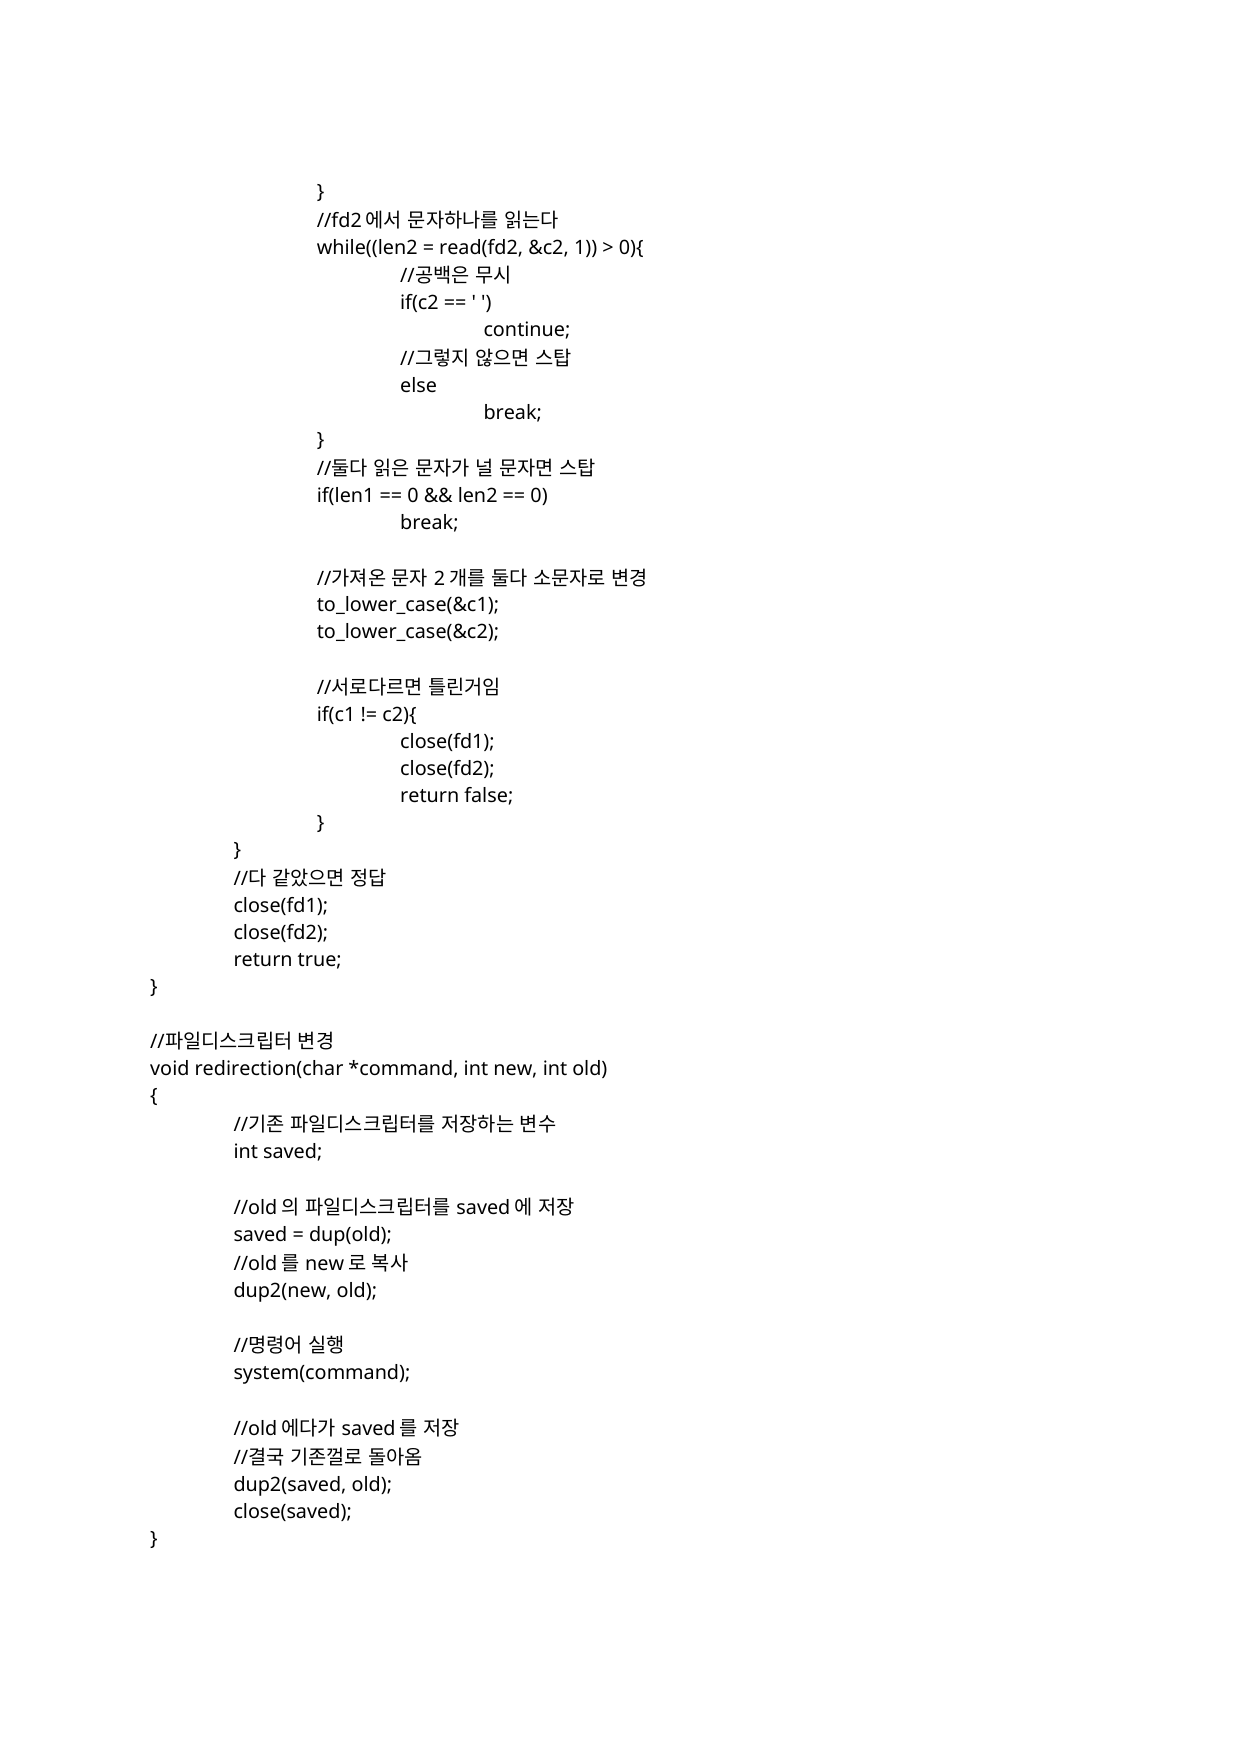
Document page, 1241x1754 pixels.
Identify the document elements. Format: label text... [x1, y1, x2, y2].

text dup2(saved, old); [150, 1470, 1090, 1497]
text } [150, 835, 1090, 862]
text close(fd1); [150, 727, 1090, 754]
text } [150, 808, 1090, 835]
text system(command); [150, 1358, 1090, 1386]
text if(c2 == ' ') [150, 289, 1090, 316]
text dup2(new, old); [150, 1276, 1090, 1303]
text } [150, 177, 1090, 204]
text to_lower_case(&c1); [150, 591, 1090, 618]
text //그렇지 않으면 스탑 [150, 343, 1090, 371]
text //결국 기존껄로 돌아옴 [150, 1441, 1090, 1470]
text } [150, 425, 1090, 452]
text break; [150, 398, 1090, 425]
text //파일디스크립터 변경 [150, 1026, 1090, 1055]
text //old를 new로 복사 [150, 1247, 1090, 1276]
text if(c1 != c2){ [150, 700, 1090, 727]
text continue; [150, 316, 1090, 343]
text } [150, 1524, 1090, 1551]
text { [150, 1082, 1090, 1109]
text break; [150, 508, 1090, 535]
text close(saved); [150, 1497, 1090, 1524]
text //가져온 문자 2개를 둘다 소문자로 변경 [150, 562, 1090, 591]
text } [150, 972, 1090, 999]
text else [150, 371, 1090, 398]
text //old에다가 saved를 저장 [150, 1412, 1090, 1441]
text //둘다 읽은 문자가 널 문자면 스탑 [150, 452, 1090, 481]
text int saved; [150, 1137, 1090, 1164]
text return true; [150, 945, 1090, 972]
text //old의 파일디스크립터를 saved에 저장 [150, 1191, 1090, 1220]
text //서로다르면 틀린거임 [150, 672, 1090, 700]
text //공백은 무시 [150, 260, 1090, 289]
text void redirection(char *command, int new, int old) [150, 1055, 1090, 1082]
text if(len1 == 0 && len2 == 0) [150, 481, 1090, 508]
text close(fd2); [150, 918, 1090, 945]
text //fd2에서 문자하나를 읽는다 [150, 204, 1090, 233]
text while((len2 = read(fd2, &c2, 1)) > 0){ [150, 233, 1090, 260]
text //다 같았으면 정답 [150, 862, 1090, 891]
text //명령어 실행 [150, 1330, 1090, 1358]
text saved = dup(old); [150, 1220, 1090, 1247]
text to_lower_case(&c2); [150, 618, 1090, 645]
text return false; [150, 781, 1090, 808]
text //기존 파일디스크립터를 저장하는 변수 [150, 1109, 1090, 1137]
text close(fd1); [150, 891, 1090, 918]
text close(fd2); [150, 754, 1090, 781]
